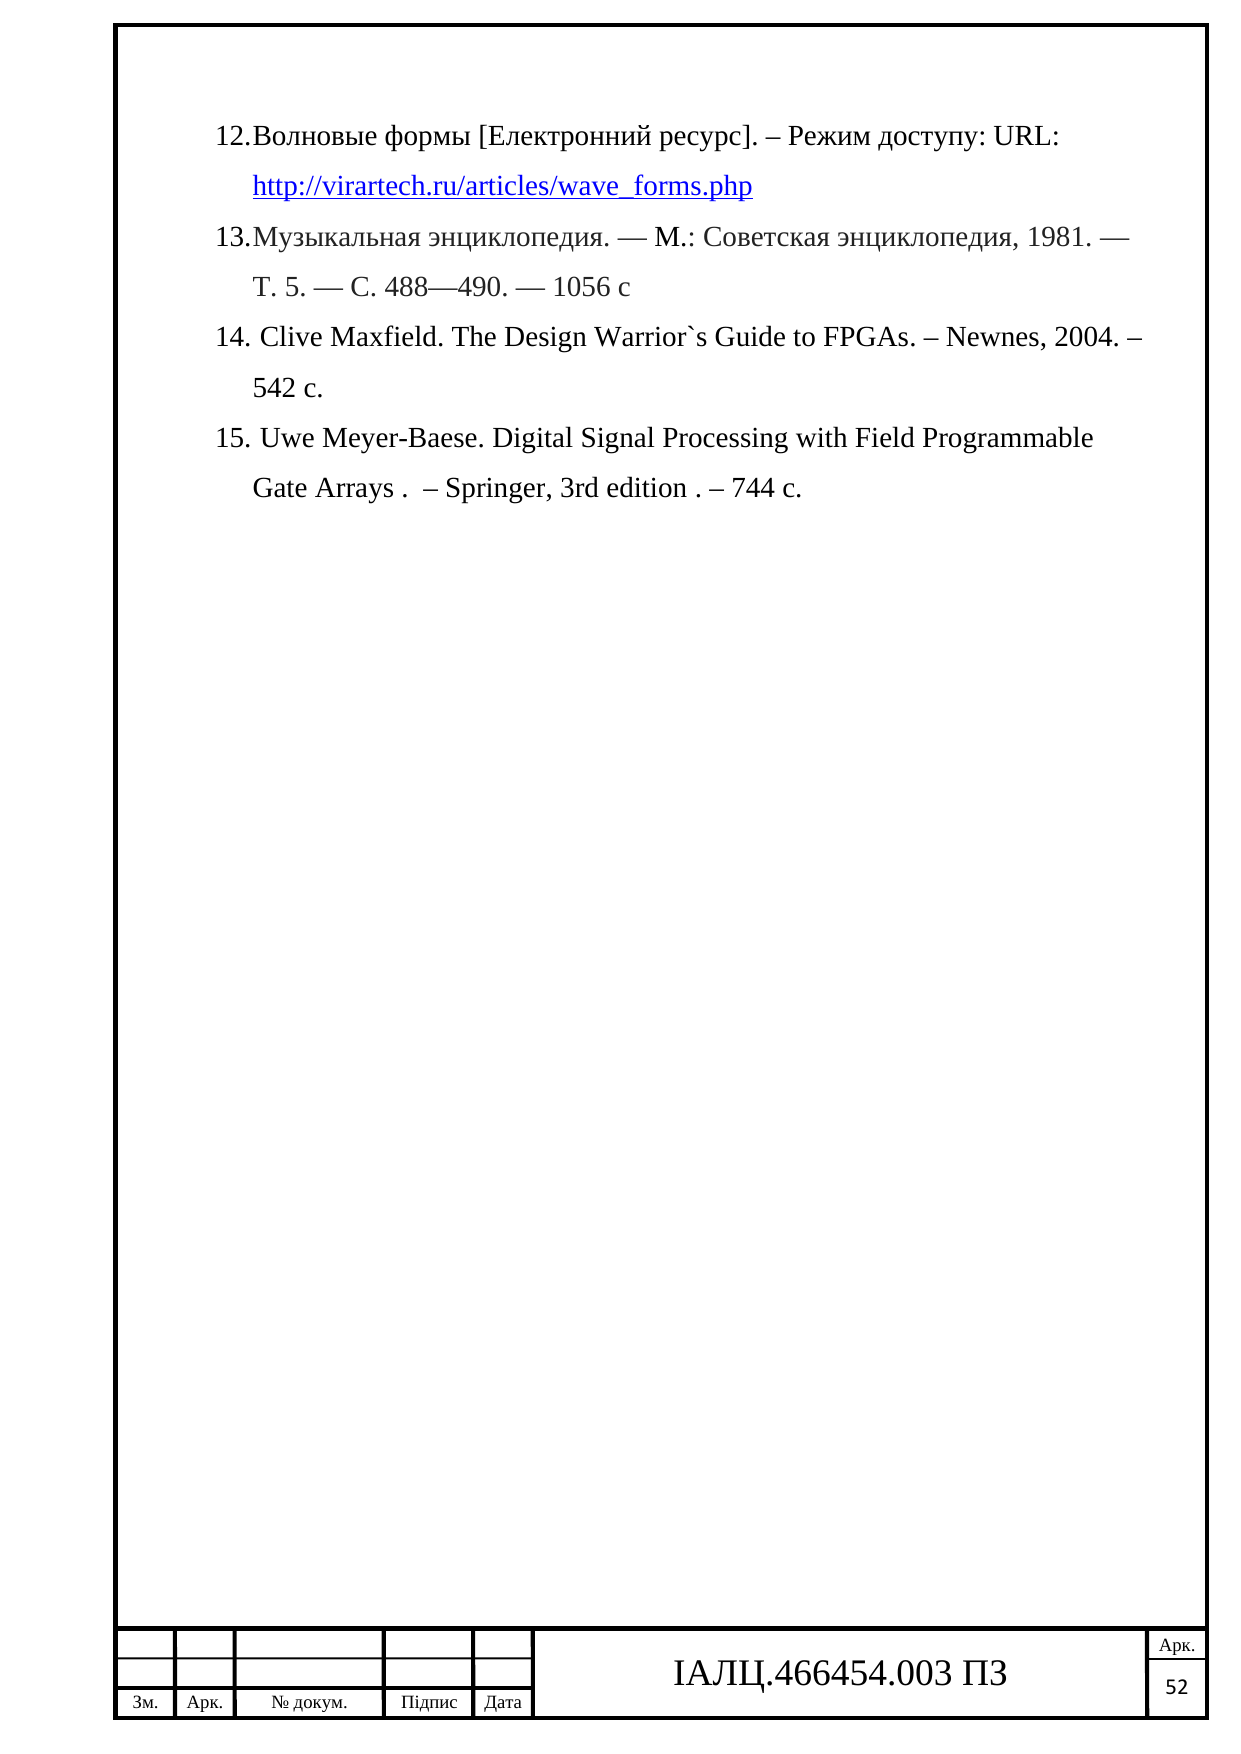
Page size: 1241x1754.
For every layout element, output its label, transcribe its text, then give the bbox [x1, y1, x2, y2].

list Clive Maxfield. The Design Warrior`s Guide to FPGAs. – Newnes, 2004. – 542 с. [215, 319, 1152, 403]
list Волновые формы [Електронний ресурс]. – Режим доступу: URL: http://virartech.ru/articles/wave_forms.php [215, 118, 1152, 202]
list Музыкальная энциклопедия. — М.: Советская энциклопедия, 1981. — Т. 5. — С. 488—490. — 1056 с [215, 219, 1152, 303]
list Uwe Meyer-Baese. Digital Signal Processing with Field Programmable Gate Arrays . – Springer, 3rd edition . – 744 с. [215, 420, 1152, 504]
